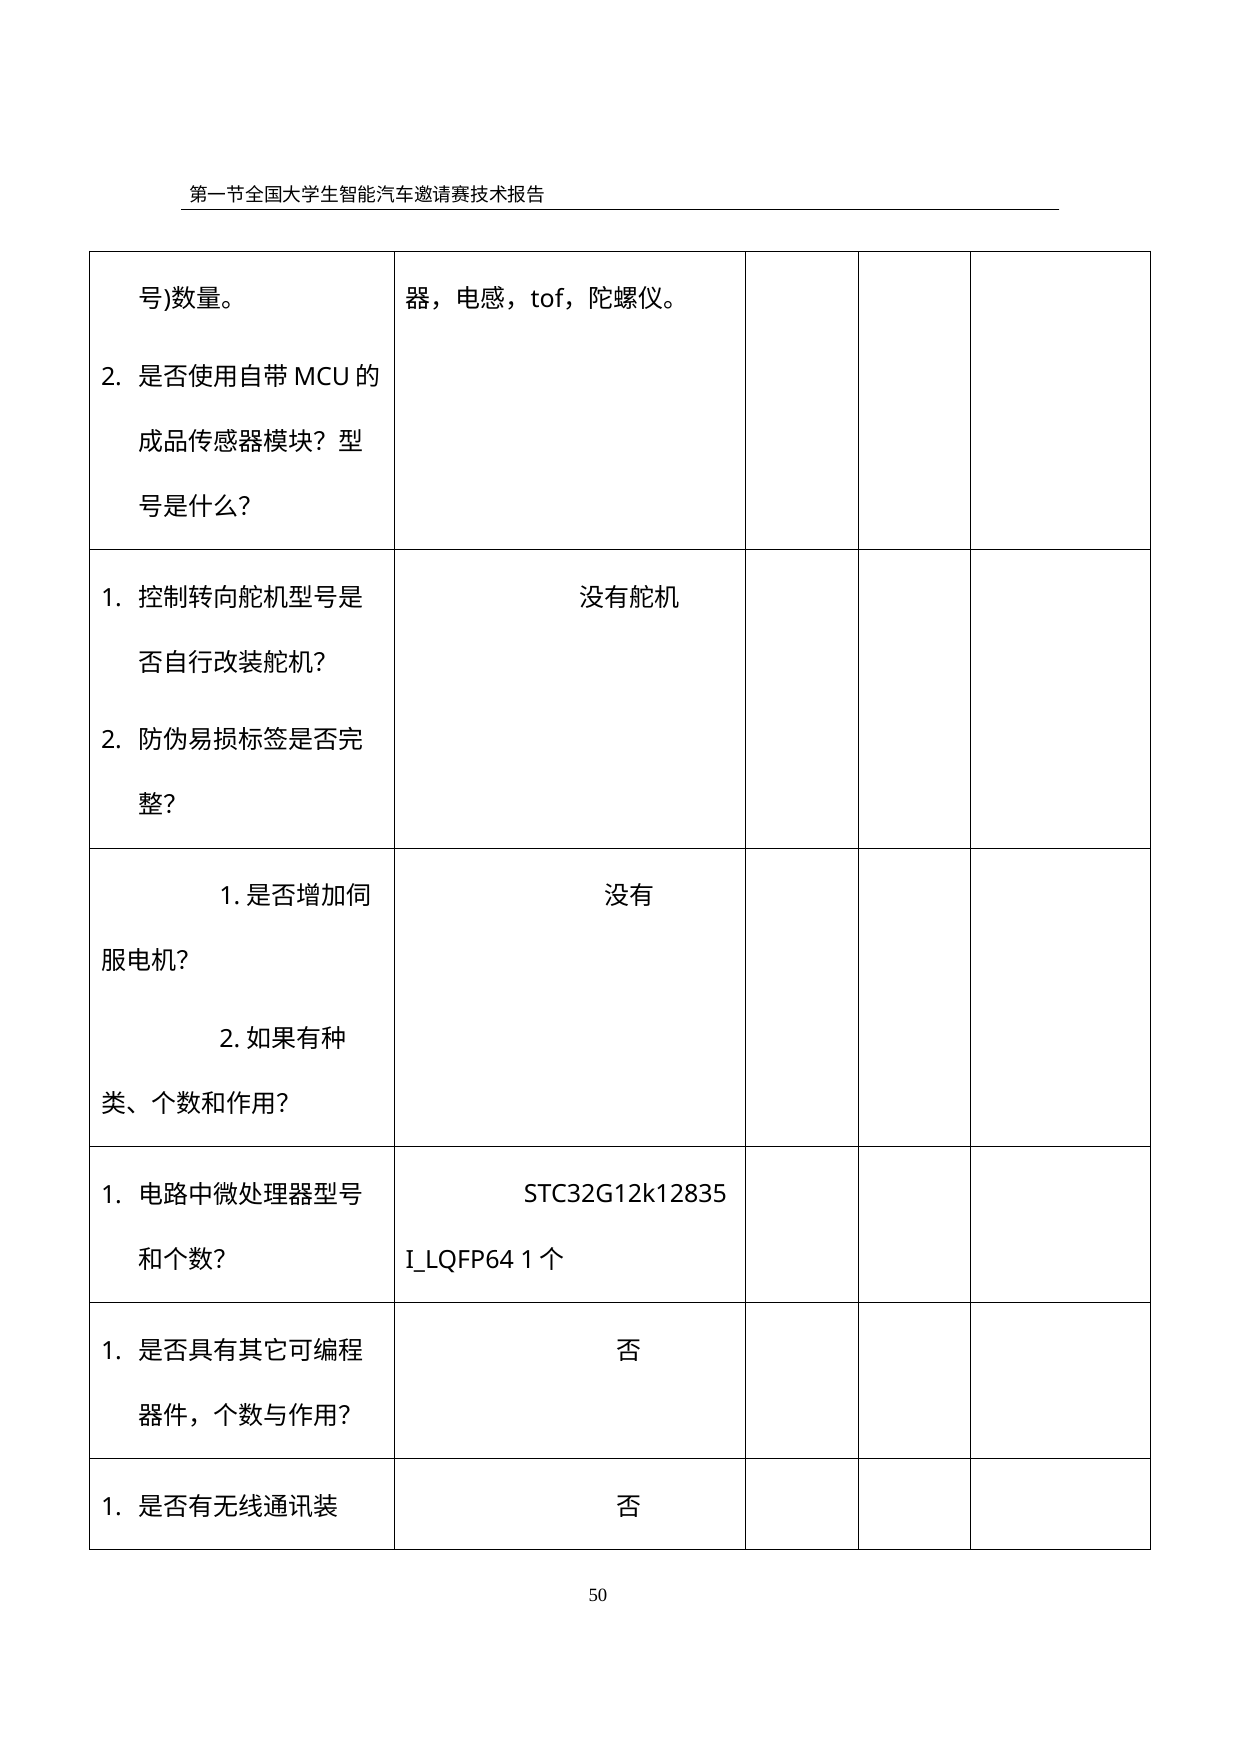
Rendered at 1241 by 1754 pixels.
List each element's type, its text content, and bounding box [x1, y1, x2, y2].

table_cell 否 [395, 1459, 745, 1549]
table_cell 控制转向舵机型号是否自行改装舵机？ 防伪易损标签是否完整？ [90, 550, 394, 848]
table_cell [746, 849, 858, 1146]
table_cell STC32G12k12835I_LQFP64 1个 [395, 1147, 745, 1302]
table_cell [859, 849, 970, 1146]
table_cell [90, 1459, 394, 1549]
table_cell [746, 550, 858, 848]
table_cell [90, 252, 394, 549]
table_cell [971, 1459, 1150, 1549]
table_cell [971, 849, 1150, 1146]
table_cell 电路中微处理器型号和个数？ [90, 1147, 394, 1302]
table_cell [746, 1459, 858, 1549]
table_cell 没有 [395, 849, 745, 1146]
table_cell [746, 1303, 858, 1458]
table_cell [971, 1147, 1150, 1302]
table_cell 1. 是否增加伺服电机？ 2. 如果有种类、个数和作用？ [90, 849, 394, 1146]
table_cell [395, 252, 745, 549]
table_cell [971, 550, 1150, 848]
table_cell [971, 252, 1150, 549]
table_cell [859, 1147, 970, 1302]
table_cell [746, 1147, 858, 1302]
table_cell [859, 550, 970, 848]
table_cell [859, 252, 970, 549]
table_cell 是否具有其它可编程器件，个数与作用？ [90, 1303, 394, 1458]
table_cell 否 [395, 1303, 745, 1458]
table_cell [859, 1459, 970, 1549]
table_cell [971, 1303, 1150, 1458]
table_cell 没有舵机 [395, 550, 745, 848]
table_cell [746, 252, 858, 549]
table_cell [859, 1303, 970, 1458]
